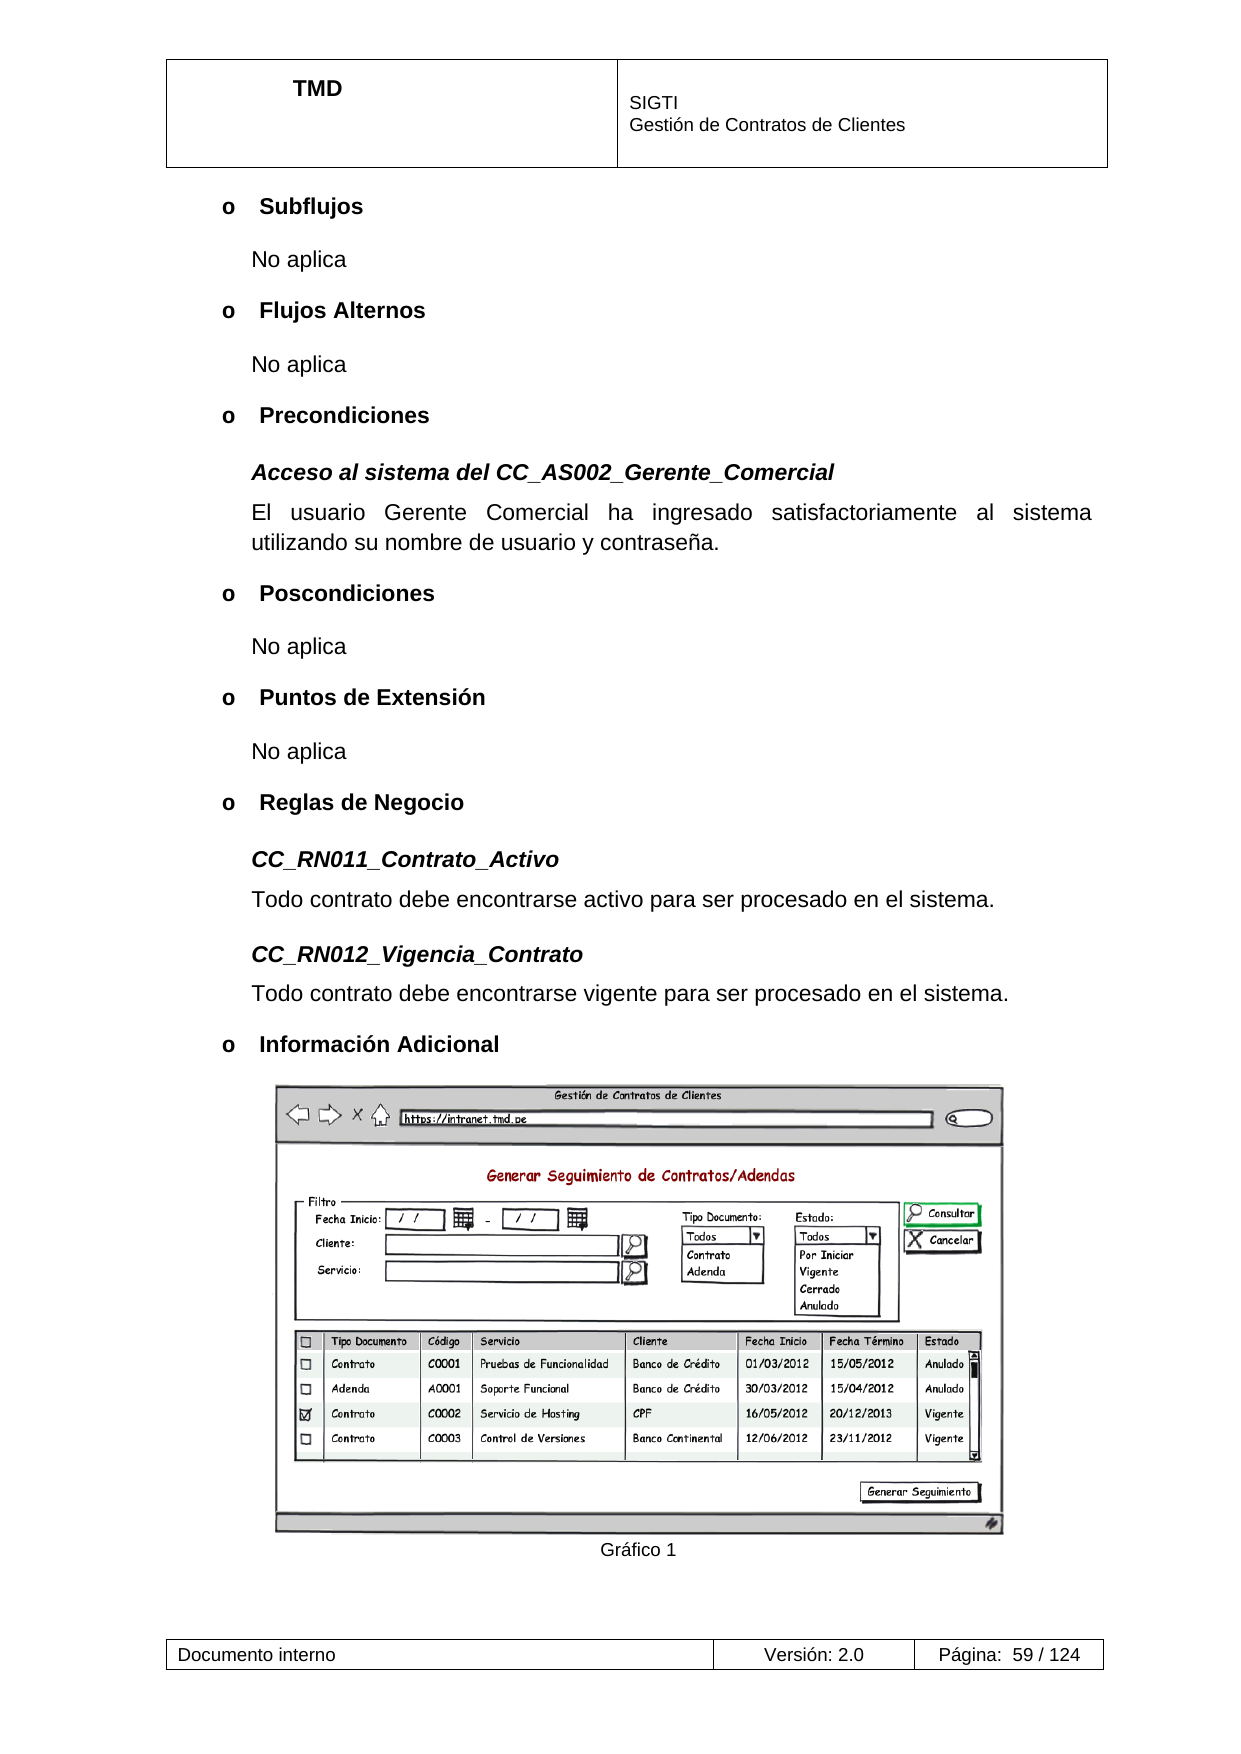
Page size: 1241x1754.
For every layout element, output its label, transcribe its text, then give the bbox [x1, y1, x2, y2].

list Subflujos [222, 193, 1092, 221]
list No aplica [251, 633, 1092, 660]
list No aplica [251, 351, 1092, 377]
list El usuario Gerente Comercial ha ingresado satisfactoriamente al sistema utilizando su nombre de usuario y contraseña. [251, 499, 1092, 555]
list No aplica [251, 246, 1092, 273]
list Gráfico 1 [184, 1539, 1092, 1561]
list CC_RN011_Contrato_Activo [251, 846, 1092, 873]
list Poscondiciones [222, 580, 1092, 608]
list Precondiciones [222, 402, 1092, 430]
list No aplica [251, 738, 1092, 764]
list Reglas de Negocio [222, 789, 1092, 817]
list Todo contrato debe encontrarse vigente para ser procesado en el sistema. [251, 980, 1092, 1007]
picture [272, 1084, 1004, 1535]
list Flujos Alternos [222, 297, 1092, 326]
list Todo contrato debe encontrarse activo para ser procesado en el sistema. [251, 886, 1092, 912]
list Acceso al sistema del CC_AS002_Gerente_Comercial [251, 459, 1092, 486]
list Puntos de Extensión [222, 684, 1092, 713]
list CC_RN012_Vigencia_Contrato [251, 941, 1092, 967]
list Información Adicional [222, 1031, 1092, 1060]
